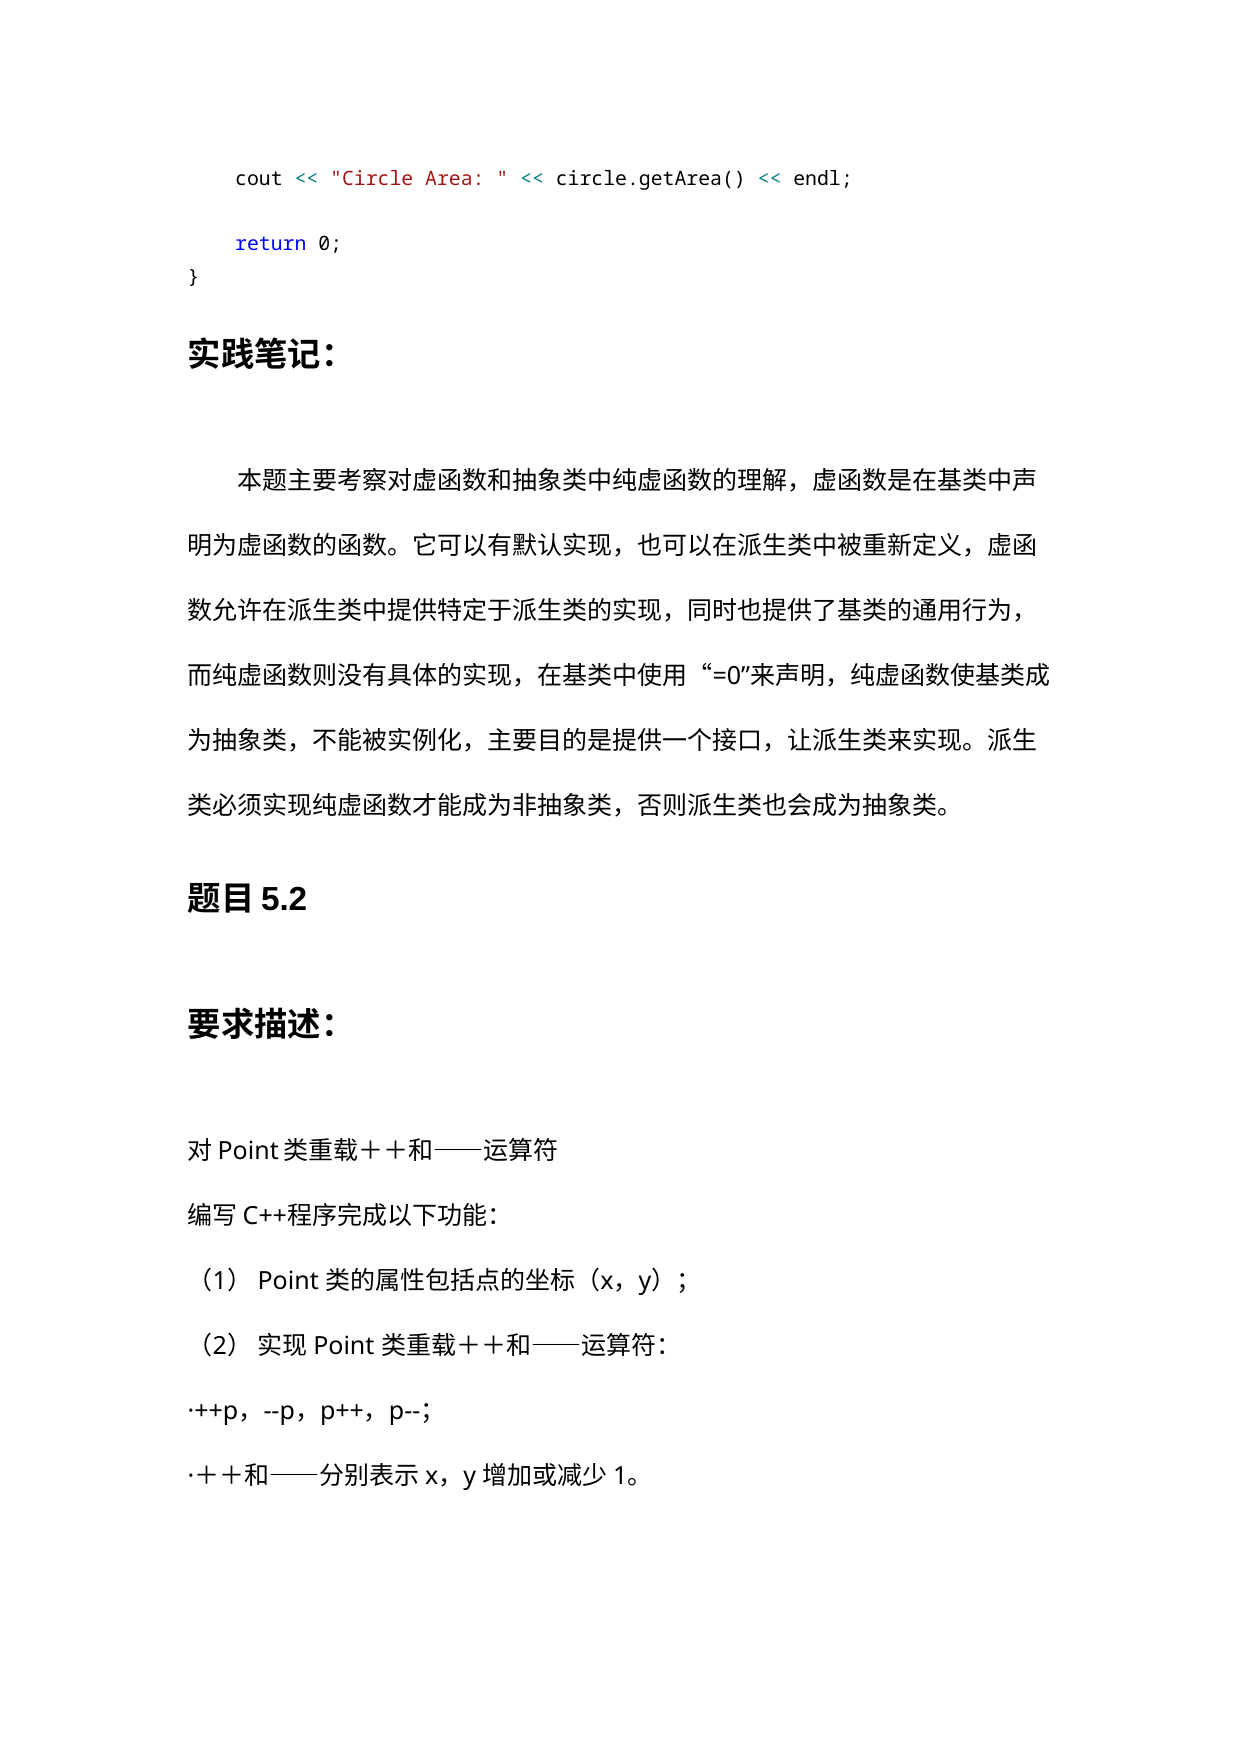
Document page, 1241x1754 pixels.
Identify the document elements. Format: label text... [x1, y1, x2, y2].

text （1） Point 类的属性包括点的坐标（x，y）； [187, 1246, 1053, 1311]
text ·＋＋和――分别表示 x，y 增加或减少 1。 [187, 1441, 1053, 1506]
text 对Point类重载＋＋和――运算符 [187, 1116, 1053, 1181]
subtitle 实践笔记： [187, 319, 1053, 384]
text （2） 实现 Point 类重载＋＋和――运算符： [187, 1311, 1053, 1376]
text 本题主要考察对虚函数和抽象类中纯虚函数的理解，虚函数是在基类中声明为虚函数的函数。它可以有默认实现，也可以在派生类中被重新定义，虚函数允许在派生类中提供特定于派生类的实现，同时也提供了基类的通用行为，而纯虚函数则没有具体的实现，在基类中使用“=0”来声明，纯虚函数使基类成为抽象类，不能被实例化，主要目的是提供一个接口，让派生类来实现。派生类必须实现纯虚函数才能成为非抽象类，否则派生类也会成为抽象类。 [187, 446, 1053, 836]
subtitle 题目5.2 [187, 863, 1053, 928]
text cout << "Circle Area: " << circle.getArea() << endl; [187, 162, 1053, 194]
subtitle 要求描述： [187, 990, 1053, 1055]
text ·++p，--p，p++，p--； [187, 1376, 1053, 1441]
text return 0; [187, 227, 1053, 259]
text } [187, 259, 1053, 292]
text 编写C++程序完成以下功能： [187, 1181, 1053, 1246]
